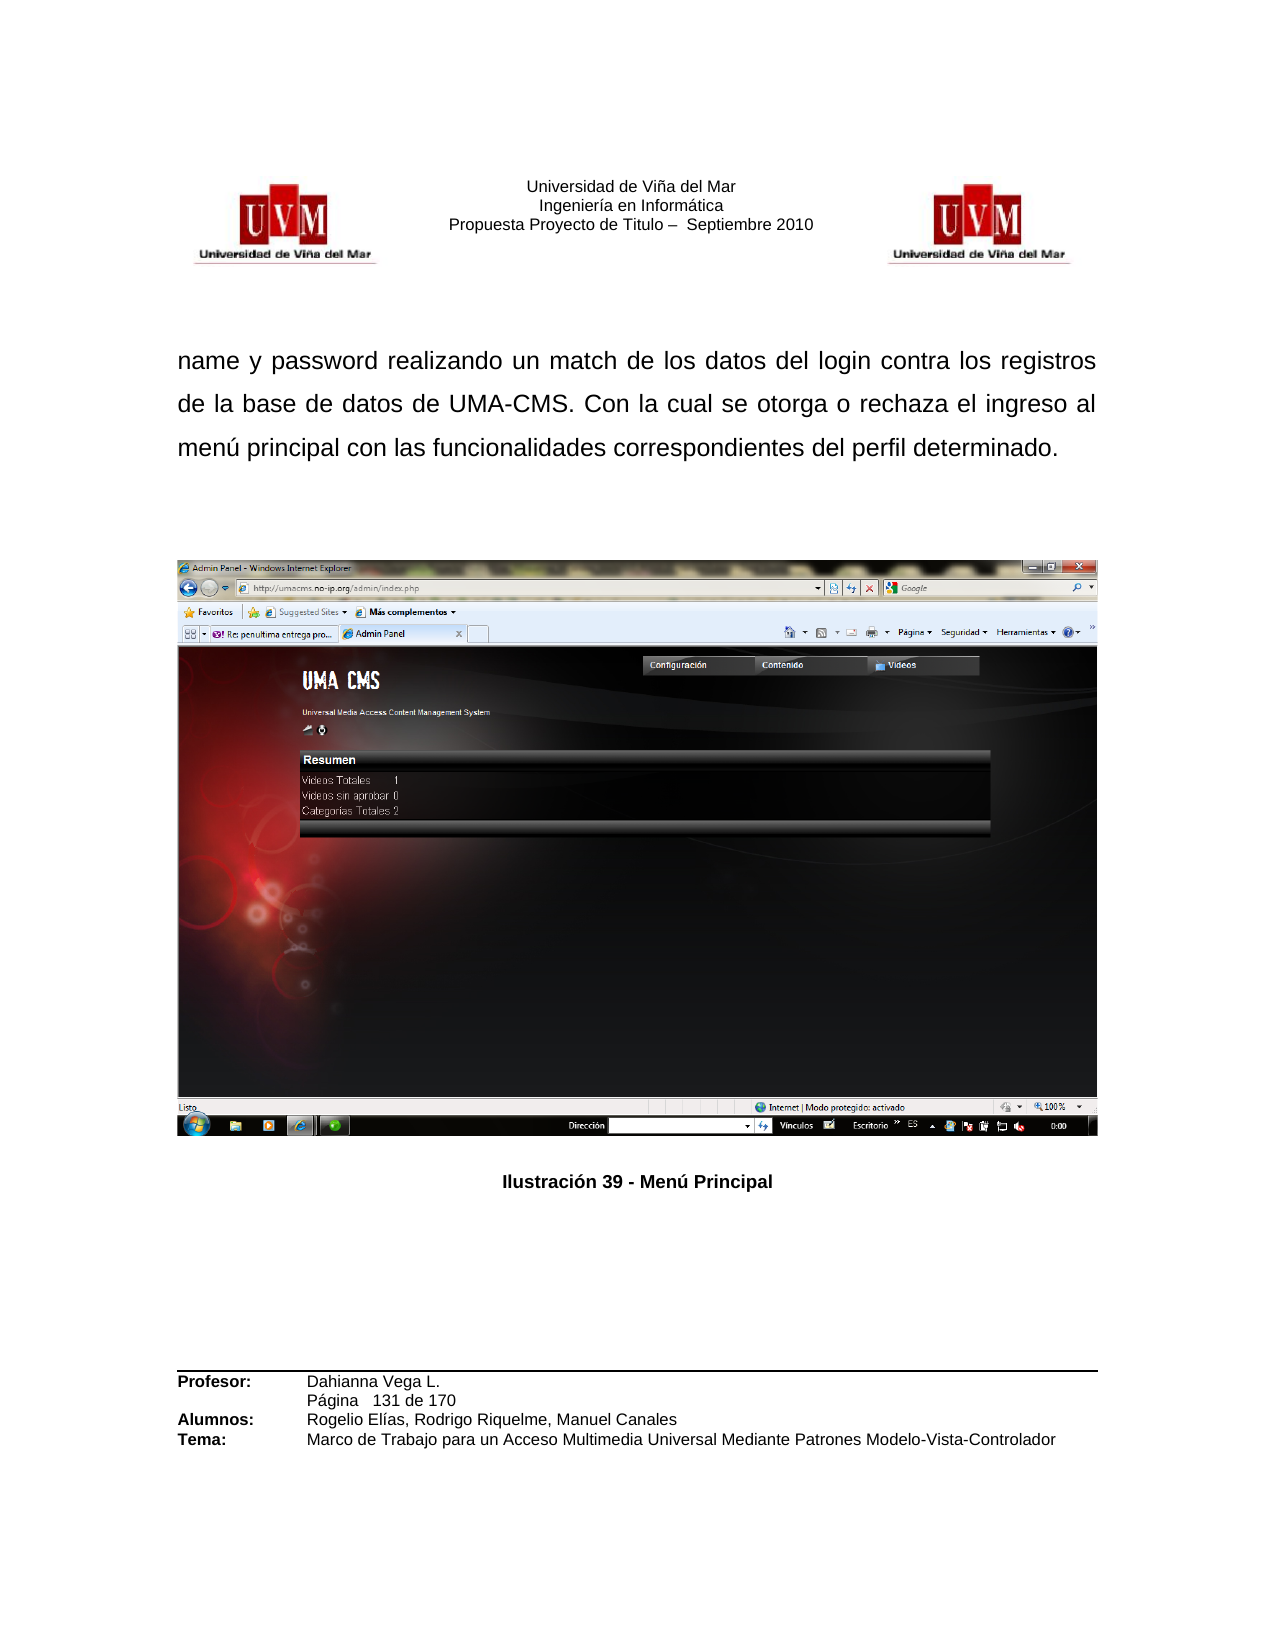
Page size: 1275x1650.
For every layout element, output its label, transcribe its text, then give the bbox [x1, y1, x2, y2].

picture [871, 176, 1084, 267]
picture [177, 176, 390, 267]
text Ilustración 39 - Menú Principal [177, 1171, 1098, 1193]
picture [177, 560, 1098, 1136]
